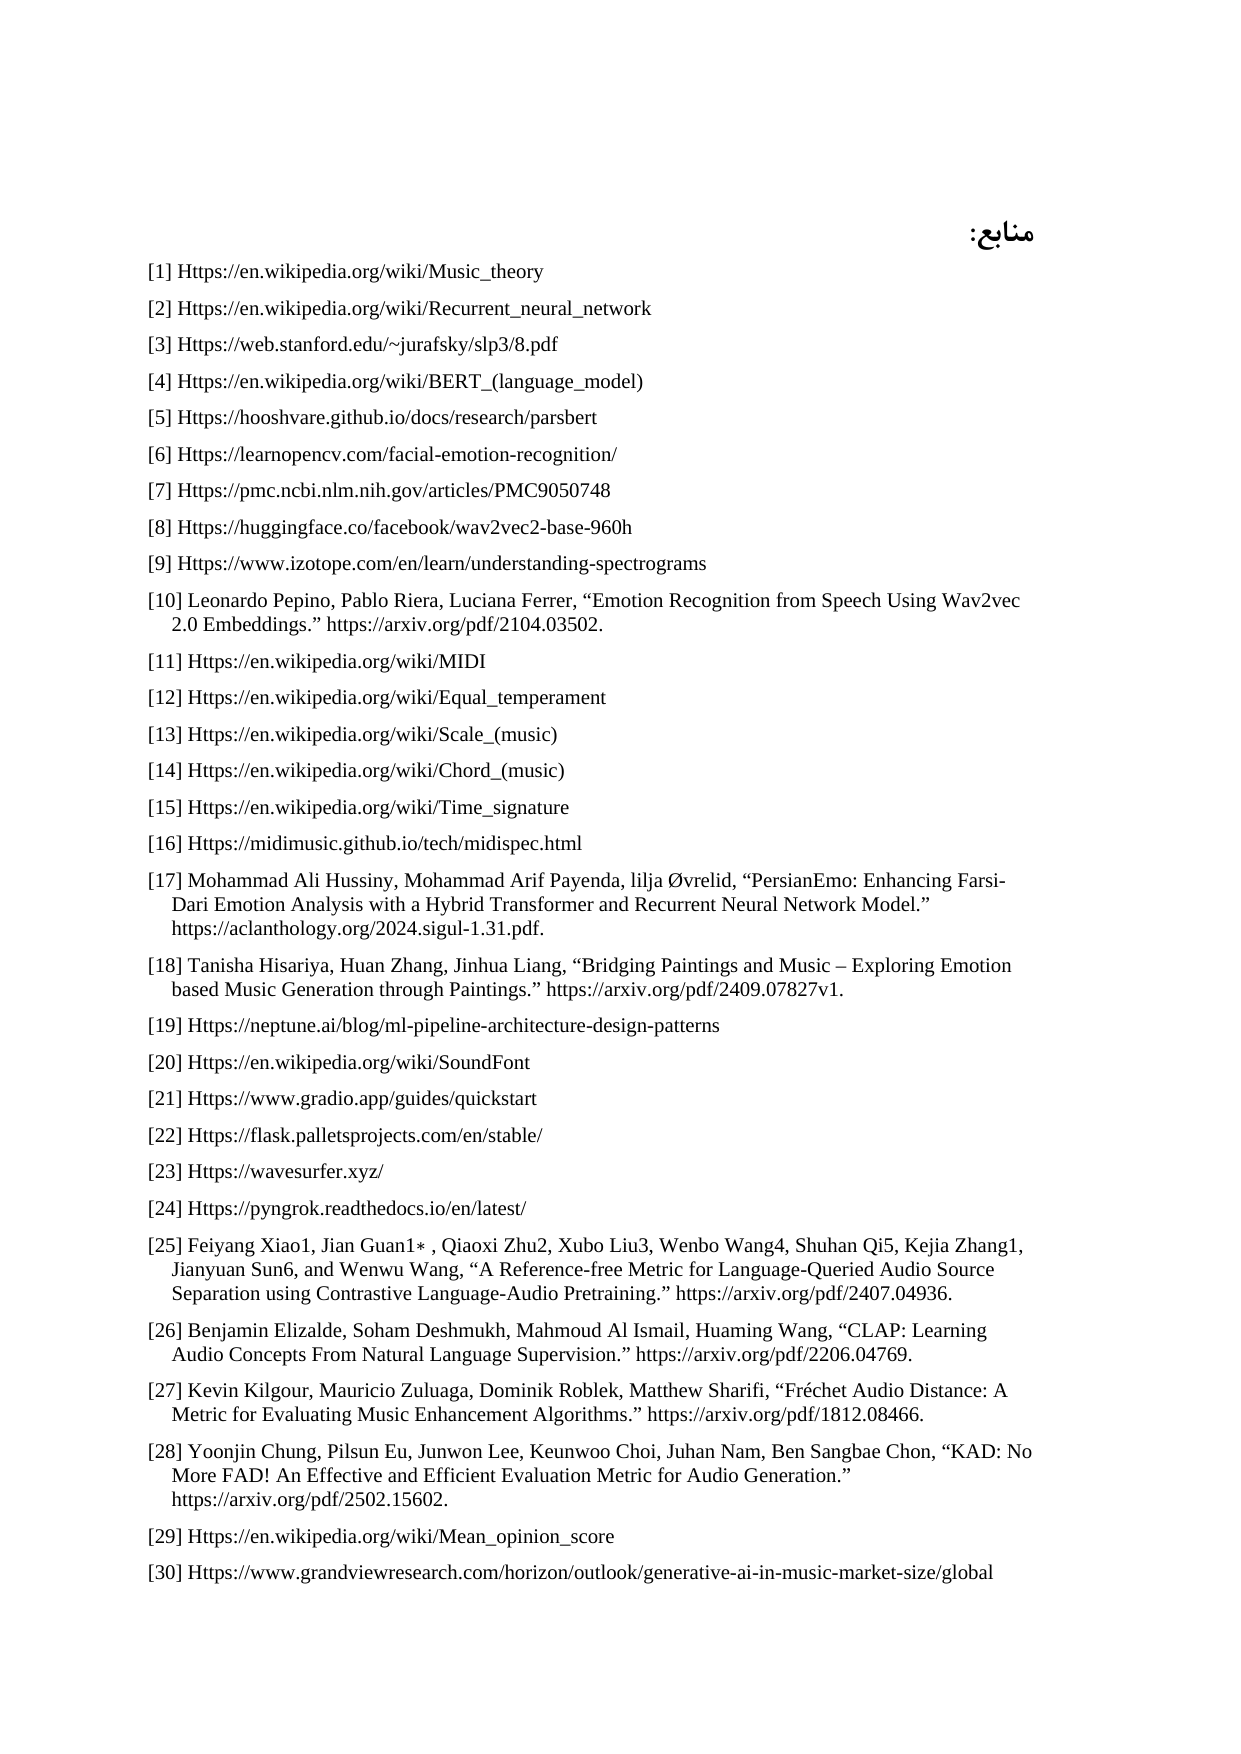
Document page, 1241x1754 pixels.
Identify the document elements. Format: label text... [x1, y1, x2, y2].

text [15] Https://en.wikipedia.org/wiki/Time_signature [148, 795, 1033, 819]
text [6] Https://learnopencv.com/facial-emotion-recognition/ [148, 442, 1033, 466]
text [3] Https://web.stanford.edu/~jurafsky/slp3/8.pdf [148, 332, 1033, 356]
text [27] Kevin Kilgour, Mauricio Zuluaga, Dominik Roblek, Matthew Sharifi, “Fréchet Audio Distance: A Metric for Evaluating Music Enhancement Algorithms.” https://arxiv.org/pdf/1812.08466. [148, 1378, 1033, 1426]
text [25] Feiyang Xiao1, Jian Guan1∗ , Qiaoxi Zhu2, Xubo Liu3, Wenbo Wang4, Shuhan Qi5, Kejia Zhang1, Jianyuan Sun6, and Wenwu Wang, “A Reference-free Metric for Language-Queried Audio Source Separation using Contrastive Language-Audio Pretraining.” https://arxiv.org/pdf/2407.04936. [148, 1233, 1033, 1305]
text [10] Leonardo Pepino, Pablo Riera, Luciana Ferrer, “Emotion Recognition from Speech Using Wav2vec 2.0 Embeddings.” https://arxiv.org/pdf/2104.03502. [148, 588, 1033, 636]
text [14] Https://en.wikipedia.org/wiki/Chord_(music) [148, 758, 1033, 782]
text [2] Https://en.wikipedia.org/wiki/Recurrent_neural_network [148, 295, 1033, 319]
text [17] Mohammad Ali Hussiny, Mohammad Arif Payenda, lilja Øvrelid, “PersianEmo: Enhancing Farsi-Dari Emotion Analysis with a Hybrid Transformer and Recurrent Neural Network Model.” https://aclanthology.org/2024.sigul-1.31.pdf. [148, 868, 1033, 940]
text [12] Https://en.wikipedia.org/wiki/Equal_temperament [148, 685, 1033, 709]
text [29] Https://en.wikipedia.org/wiki/Mean_opinion_score [148, 1524, 1033, 1548]
text [24] Https://pyngrok.readthedocs.io/en/latest/ [148, 1196, 1033, 1220]
text [13] Https://en.wikipedia.org/wiki/Scale_(music) [148, 722, 1033, 746]
text [1] Https://en.wikipedia.org/wiki/Music_theory [148, 259, 1033, 283]
text [7] Https://pmc.ncbi.nlm.nih.gov/articles/PMC9050748 [148, 478, 1033, 502]
text [21] Https://www.gradio.app/guides/quickstart [148, 1086, 1033, 1110]
text [4] Https://en.wikipedia.org/wiki/BERT_(language_model) [148, 368, 1033, 393]
text [26] Benjamin Elizalde, Soham Deshmukh, Mahmoud Al Ismail, Huaming Wang, “CLAP: Learning Audio Concepts From Natural Language Supervision.” https://arxiv.org/pdf/2206.04769. [148, 1318, 1033, 1366]
subtitle منابع: [148, 219, 1033, 253]
text [9] Https://www.izotope.com/en/learn/understanding-spectrograms [148, 551, 1033, 575]
text [16] Https://midimusic.github.io/tech/midispec.html [148, 831, 1033, 855]
text [5] Https://hooshvare.github.io/docs/research/parsbert [148, 405, 1033, 429]
text [18] Tanisha Hisariya, Huan Zhang, Jinhua Liang, “Bridging Paintings and Music – Exploring Emotion based Music Generation through Paintings.” https://arxiv.org/pdf/2409.07827v1. [148, 953, 1033, 1001]
text [23] Https://wavesurfer.xyz/ [148, 1159, 1033, 1183]
text [11] Https://en.wikipedia.org/wiki/MIDI [148, 648, 1033, 673]
text [19] Https://neptune.ai/blog/ml-pipeline-architecture-design-patterns [148, 1013, 1033, 1037]
text [8] Https://huggingface.co/facebook/wav2vec2-base-960h [148, 515, 1033, 539]
text [28] Yoonjin Chung, Pilsun Eu, Junwon Lee, Keunwoo Choi, Juhan Nam, Ben Sangbae Chon, “KAD: No More FAD! An Effective and Efficient Evaluation Metric for Audio Generation.” https://arxiv.org/pdf/2502.15602. [148, 1439, 1033, 1511]
text [30] Https://www.grandviewresearch.com/horizon/outlook/generative-ai-in-music-market-size/global [148, 1560, 1033, 1584]
text [22] Https://flask.palletsprojects.com/en/stable/ [148, 1123, 1033, 1147]
text [20] Https://en.wikipedia.org/wiki/SoundFont [148, 1050, 1033, 1074]
